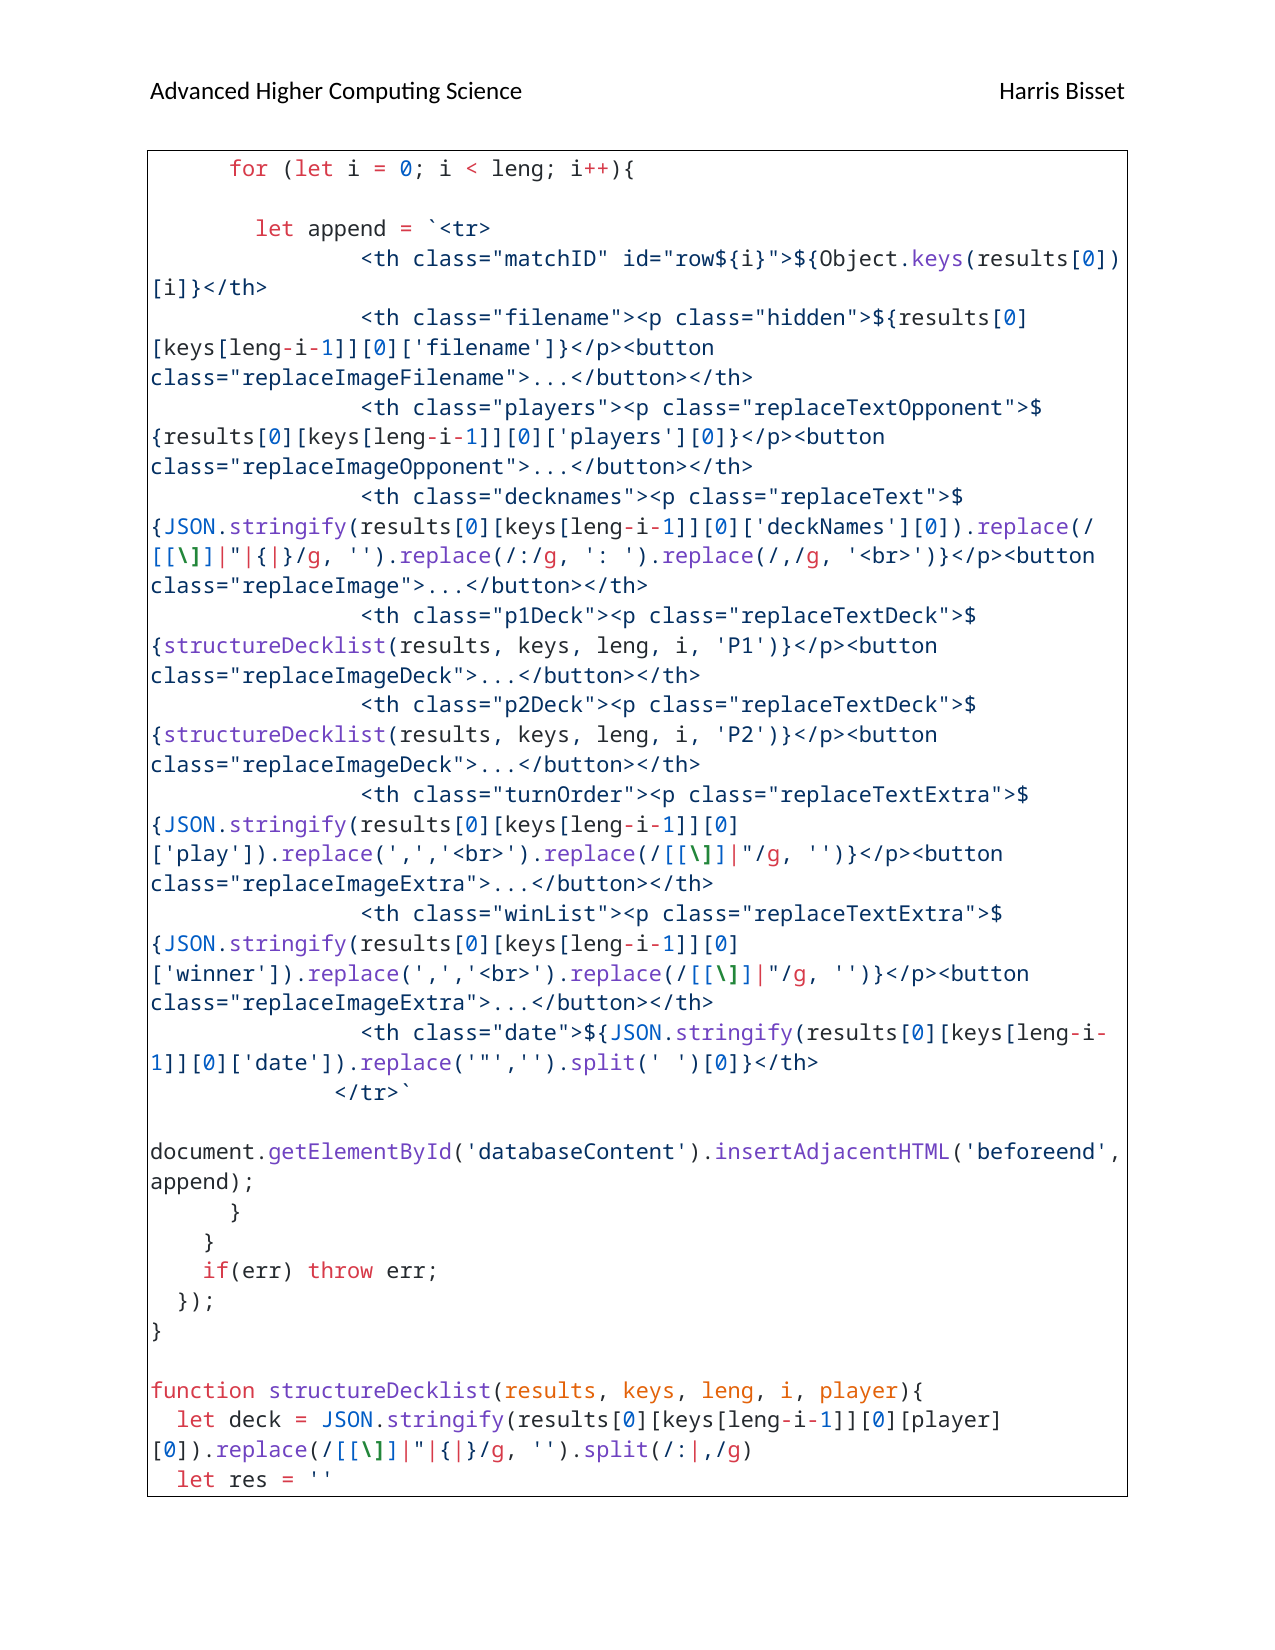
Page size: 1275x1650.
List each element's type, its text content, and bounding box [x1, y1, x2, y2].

text } [150, 1226, 1125, 1255]
text for (let i = 0; i < leng; i++){ [148, 151, 1127, 183]
text function structureDecklist(results, keys, leng, i, player){ [150, 1374, 1125, 1404]
text <th class="filename"><p class="hidden">${results[0][keys[leng-i-1]][0]['filename']}</p><button class="replaceImageFilename">...</button></th> [150, 302, 1125, 391]
text <th class="players"><p class="replaceTextOpponent">${results[0][keys[leng-i-1]][0]['players'][0]}</p><button class="replaceImageOpponent">...</button></th> [150, 391, 1125, 481]
text document.getElementById('databaseContent').insertAdjacentHTML('beforeend', append); [150, 1106, 1125, 1196]
text </tr>` [150, 1077, 1125, 1106]
text <th class="winList"><p class="replaceTextExtra">${JSON.stringify(results[0][keys[leng-i-1]][0]['winner']).replace(',','<br>').replace(/[[\]]|"/g, '')}</p><button class="replaceImageExtra">...</button></th> [150, 898, 1125, 1017]
text if(err) throw err; [150, 1255, 1125, 1285]
text let res = '' [148, 1461, 1127, 1496]
text let append = `<tr> [150, 213, 1125, 242]
text let deck = JSON.stringify(results[0][keys[leng-i-1]][0][player][0]).replace(/[[\]]|"|{|}/g, '').split(/:|,/g) [150, 1404, 1125, 1461]
text <th class="matchID" id="row${i}">${Object.keys(results[0])[i]}</th> [150, 242, 1125, 302]
text <th class="p1Deck"><p class="replaceTextDeck">${structureDecklist(results, keys, leng, i, 'P1')}</p><button class="replaceImageDeck">...</button></th> [150, 600, 1125, 689]
text <th class="turnOrder"><p class="replaceTextExtra">${JSON.stringify(results[0][keys[leng-i-1]][0]['play']).replace(',','<br>').replace(/[[\]]|"/g, '')}</p><button class="replaceImageExtra">...</button></th> [150, 779, 1125, 898]
text <th class="decknames"><p class="replaceText">${JSON.stringify(results[0][keys[leng-i-1]][0]['deckNames'][0]).replace(/[[\]]|"|{|}/g, '').replace(/:/g, ': ').replace(/,/g, '<br>')}</p><button class="replaceImage">...</button></th> [150, 481, 1125, 600]
text } [150, 1196, 1125, 1226]
text }); [150, 1285, 1125, 1315]
text <th class="date">${JSON.stringify(results[0][keys[leng-i-1]][0]['date']).replace('"','').split(' ')[0]}</th> [150, 1017, 1125, 1077]
text } [150, 1315, 1125, 1345]
text <th class="p2Deck"><p class="replaceTextDeck">${structureDecklist(results, keys, leng, i, 'P2')}</p><button class="replaceImageDeck">...</button></th> [150, 689, 1125, 779]
